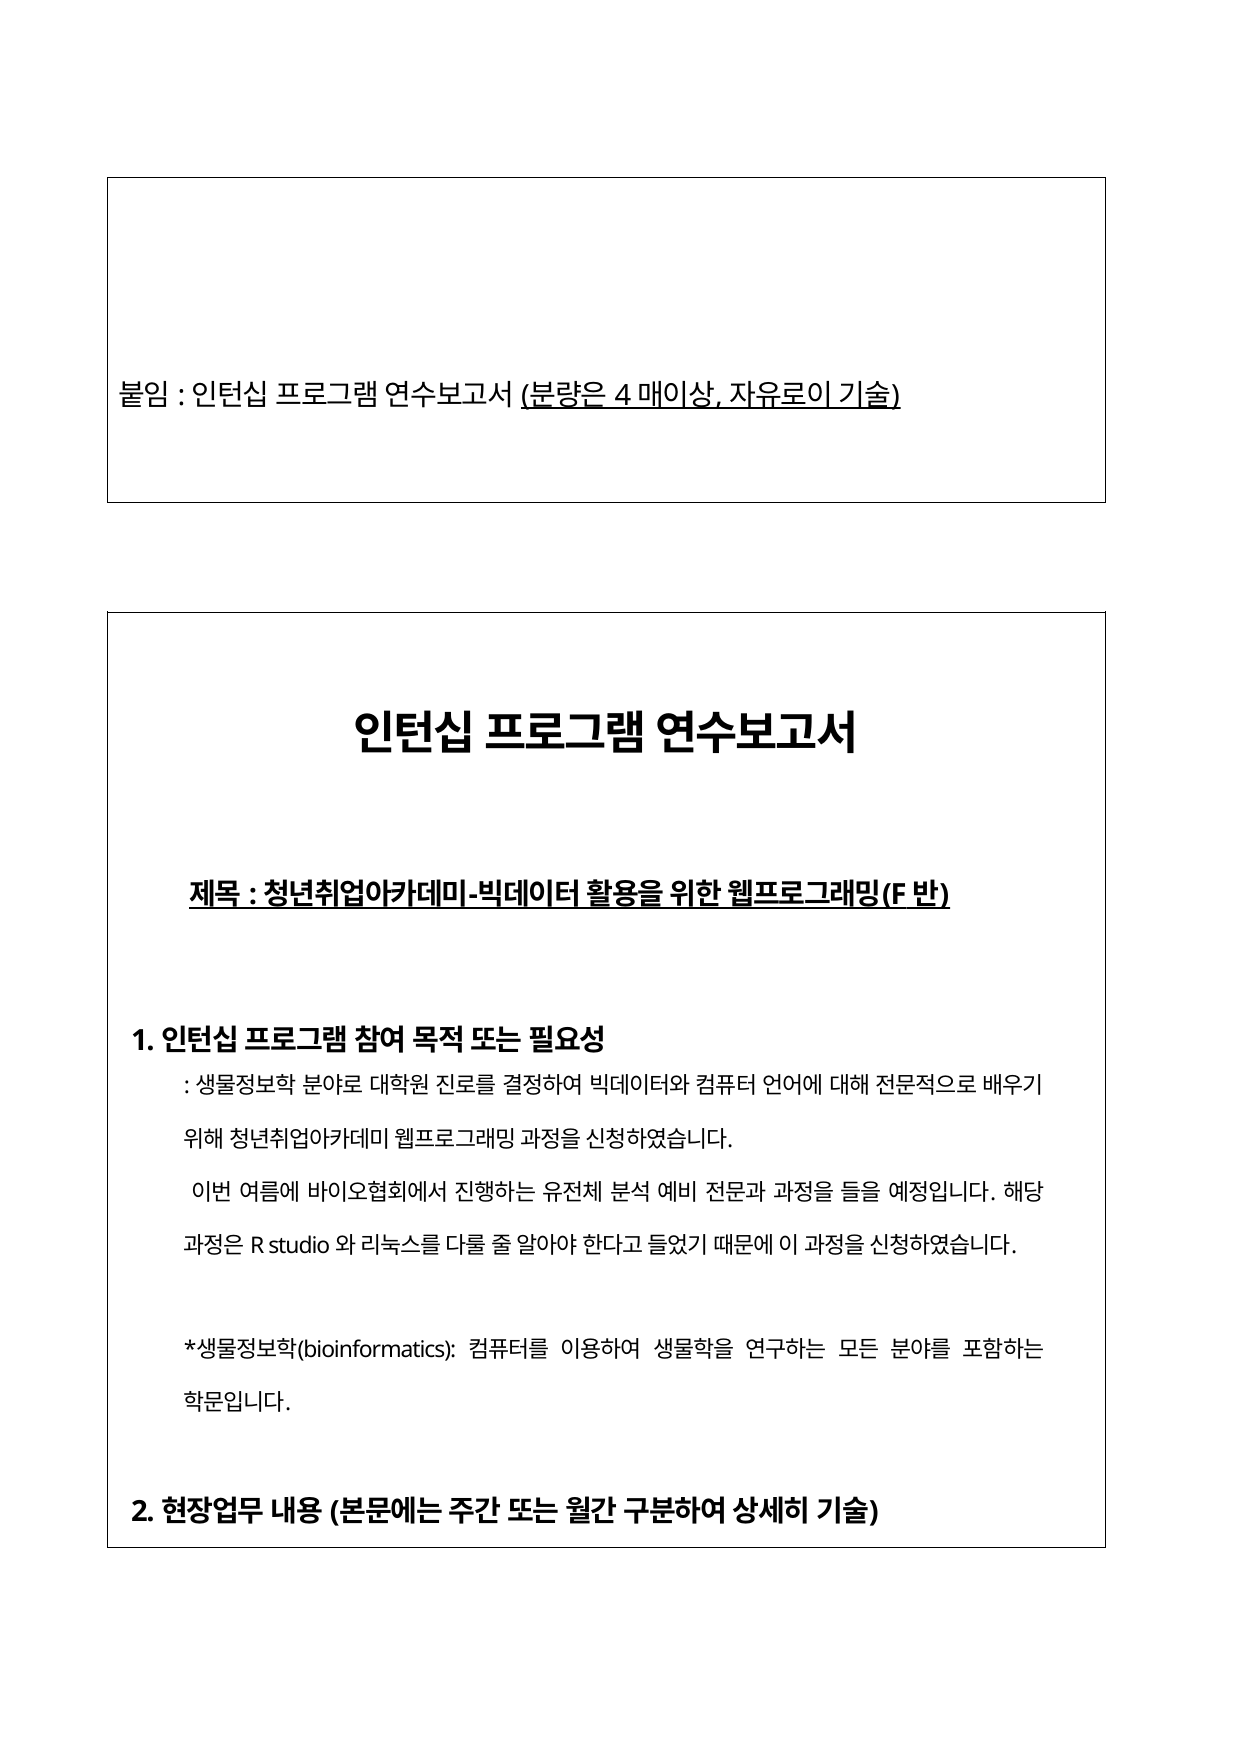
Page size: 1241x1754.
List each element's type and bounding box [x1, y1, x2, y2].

table_header [108, 613, 1105, 1547]
table_header [108, 178, 1105, 502]
